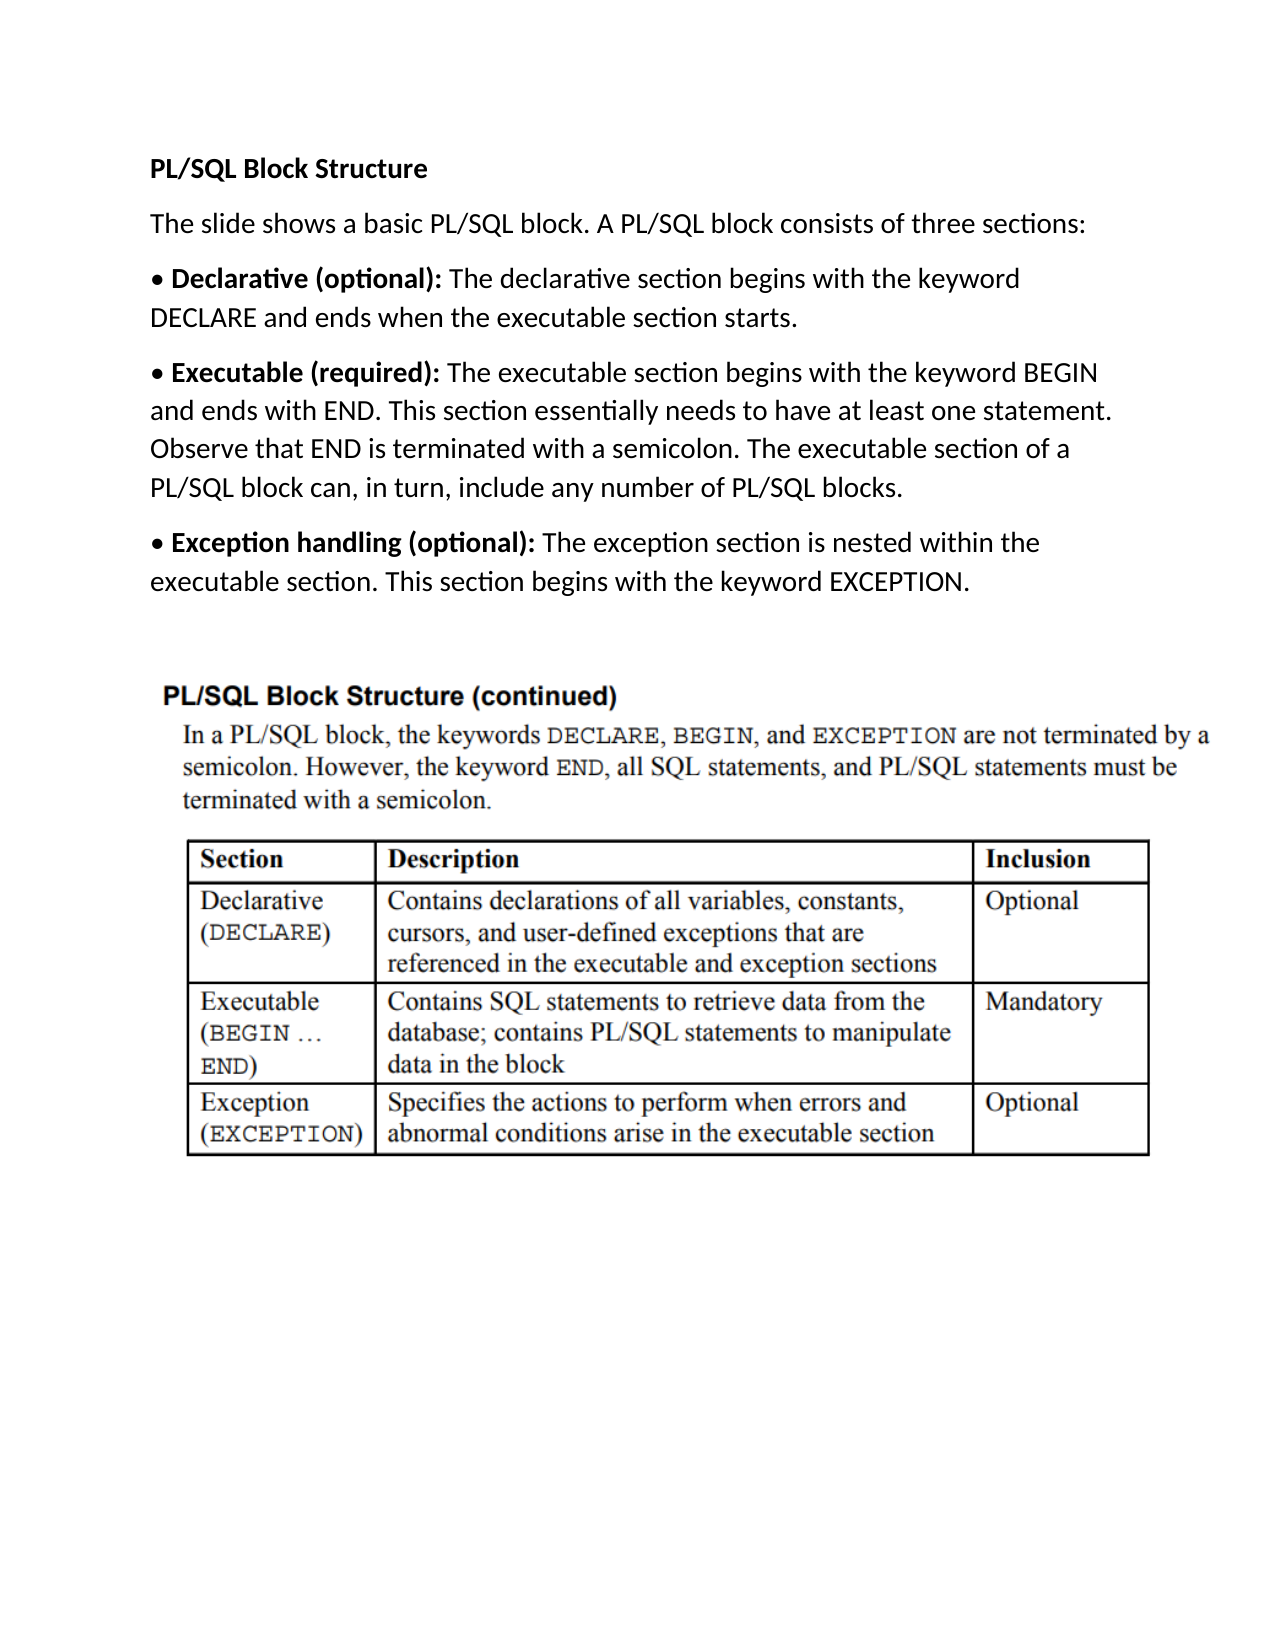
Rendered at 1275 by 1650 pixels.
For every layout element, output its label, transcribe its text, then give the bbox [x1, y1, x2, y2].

text The slide shows a basic PL/SQL block. A PL/SQL block consists of three sections: [150, 205, 1125, 241]
text PL/SQL Block Structure [150, 150, 1125, 186]
picture [150, 672, 1226, 1187]
text • Executable (required): The executable section begins with the keyword BEGIN and ends with END. This section essentially needs to have at least one statement. Observe that END is terminated with a semicolon. The executable section of a PL/SQL block can, in turn, include any number of PL/SQL blocks. [150, 354, 1125, 505]
text • Declarative (optional): The declarative section begins with the keyword DECLARE and ends when the executable section starts. [150, 260, 1125, 334]
text • Exception handling (optional): The exception section is nested within the executable section. This section begins with the keyword EXCEPTION. [150, 524, 1125, 598]
